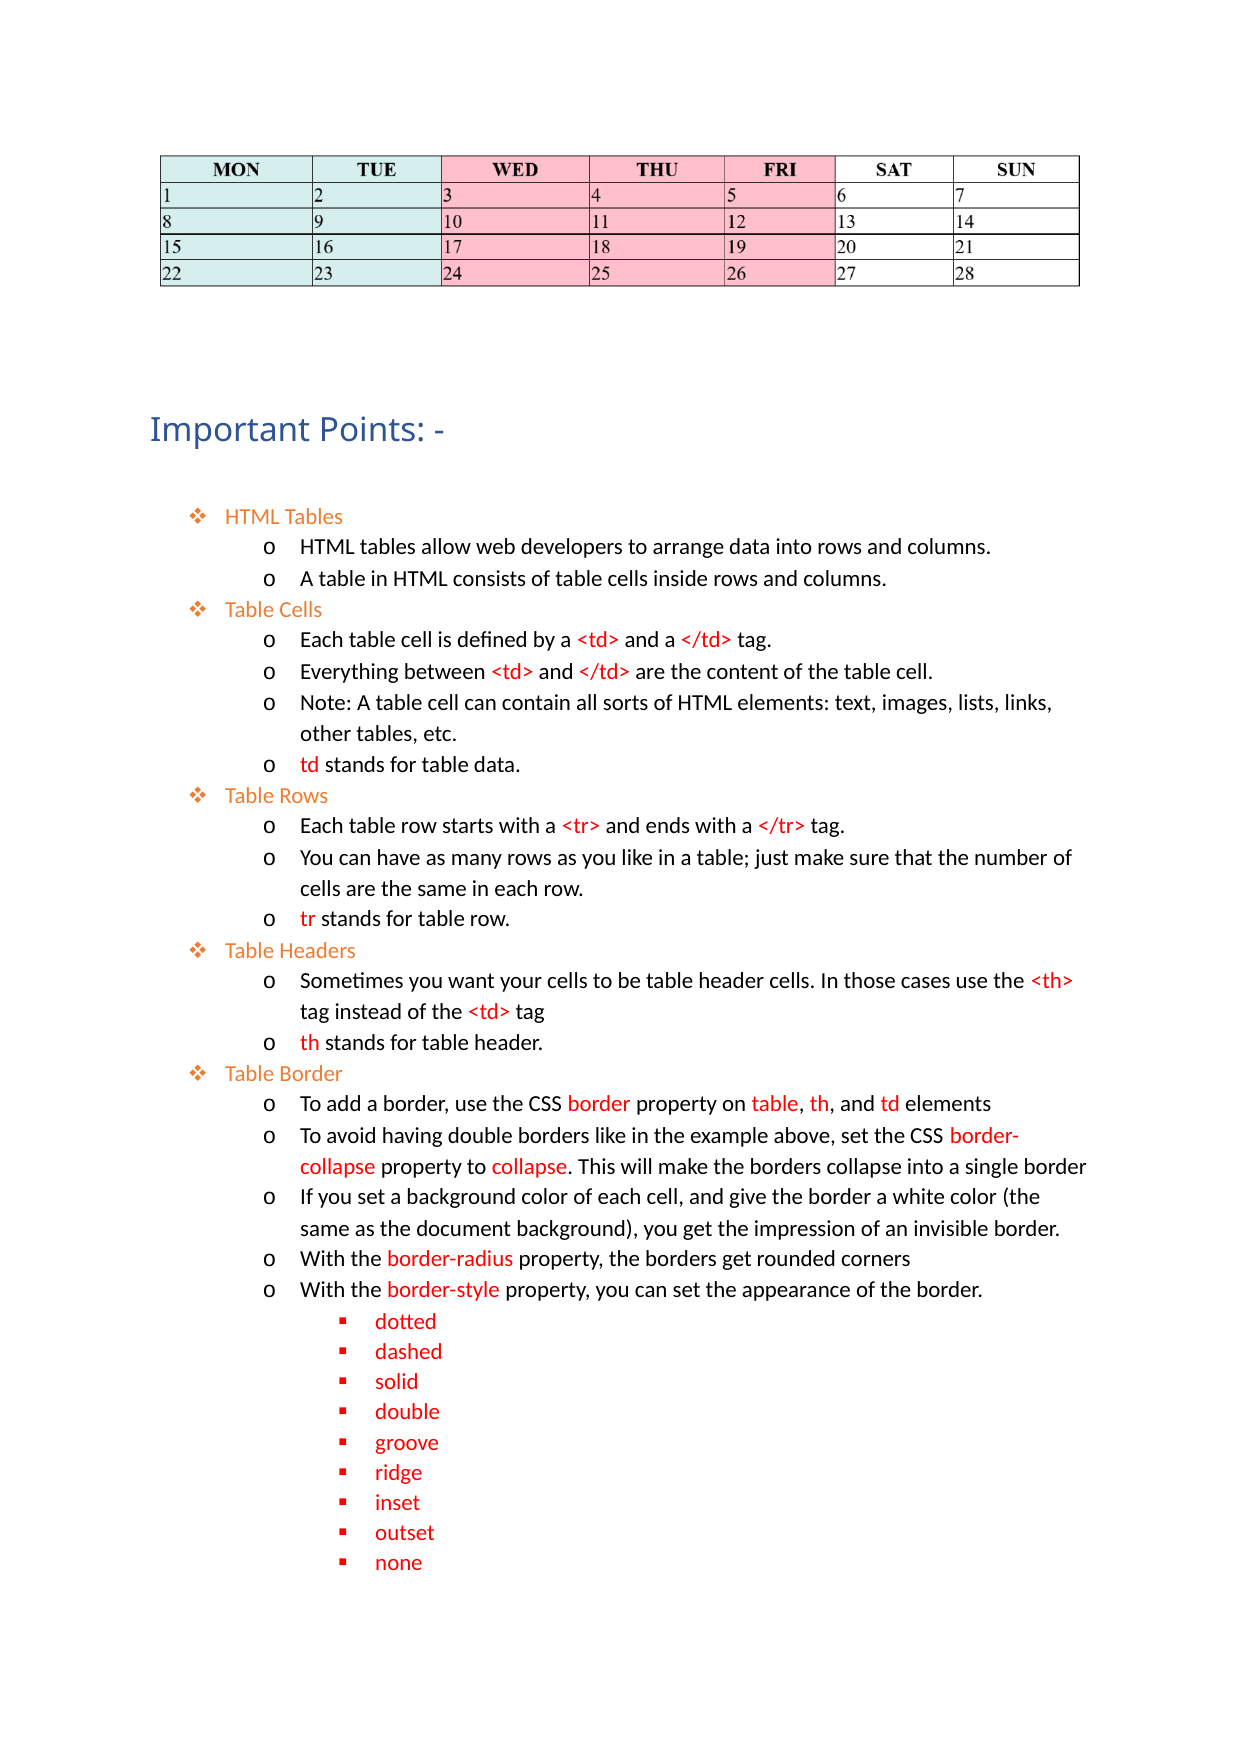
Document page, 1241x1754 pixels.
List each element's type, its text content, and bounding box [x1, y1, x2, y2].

picture [150, 150, 1091, 297]
list outset [337, 1518, 1090, 1546]
list groove [337, 1428, 1090, 1456]
list Each table row starts with a <tr> and ends with a </tr> tag. [262, 811, 1090, 841]
list th stands for table header. [262, 1028, 1090, 1057]
list dotted [337, 1307, 1090, 1335]
list A table in HTML consists of table cells inside rows and columns. [262, 564, 1090, 593]
list tr stands for table row. [262, 904, 1090, 934]
list solid [337, 1367, 1090, 1395]
list Table Border [187, 1059, 1090, 1087]
list To avoid having double borders like in the example above, set the CSS border-collapse property to collapse. This will make the borders collapse into a single border [262, 1121, 1090, 1180]
list HTML Tables [187, 502, 1090, 530]
list none [337, 1548, 1090, 1577]
list Note: A table cell can contain all sorts of HTML elements: text, images, lists, links, other tables, etc. [262, 688, 1090, 748]
list Each table cell is defined by a <td> and a </td> tag. [262, 625, 1090, 654]
text Important Points: - [150, 406, 1090, 452]
list To add a border, use the CSS border property on table, th, and td elements [262, 1089, 1090, 1118]
list Table Cells [187, 595, 1090, 623]
list inset [337, 1488, 1090, 1516]
list dashed [337, 1337, 1090, 1365]
list With the border-style property, you can set the appearance of the border. [262, 1275, 1090, 1304]
list Sometimes you want your cells to be table header cells. In those cases use the <th> tag instead of the <td> tag [262, 966, 1090, 1026]
list You can have as many rows as you like in a table; just make sure that the number of cells are the same in each row. [262, 843, 1090, 902]
list td stands for table data. [262, 750, 1090, 779]
list ridge [337, 1458, 1090, 1486]
list Table Headers [187, 936, 1090, 964]
list With the border-radius property, the borders get rounded corners [262, 1244, 1090, 1273]
list HTML tables allow web developers to arrange data into rows and columns. [262, 532, 1090, 561]
list If you set a background color of each cell, and give the border a white color (the same as the document background), you get the impression of an invisible border. [262, 1182, 1090, 1242]
list double [337, 1397, 1090, 1426]
list Table Rows [187, 781, 1090, 809]
list Everything between <td> and </td> are the content of the table cell. [262, 657, 1090, 686]
